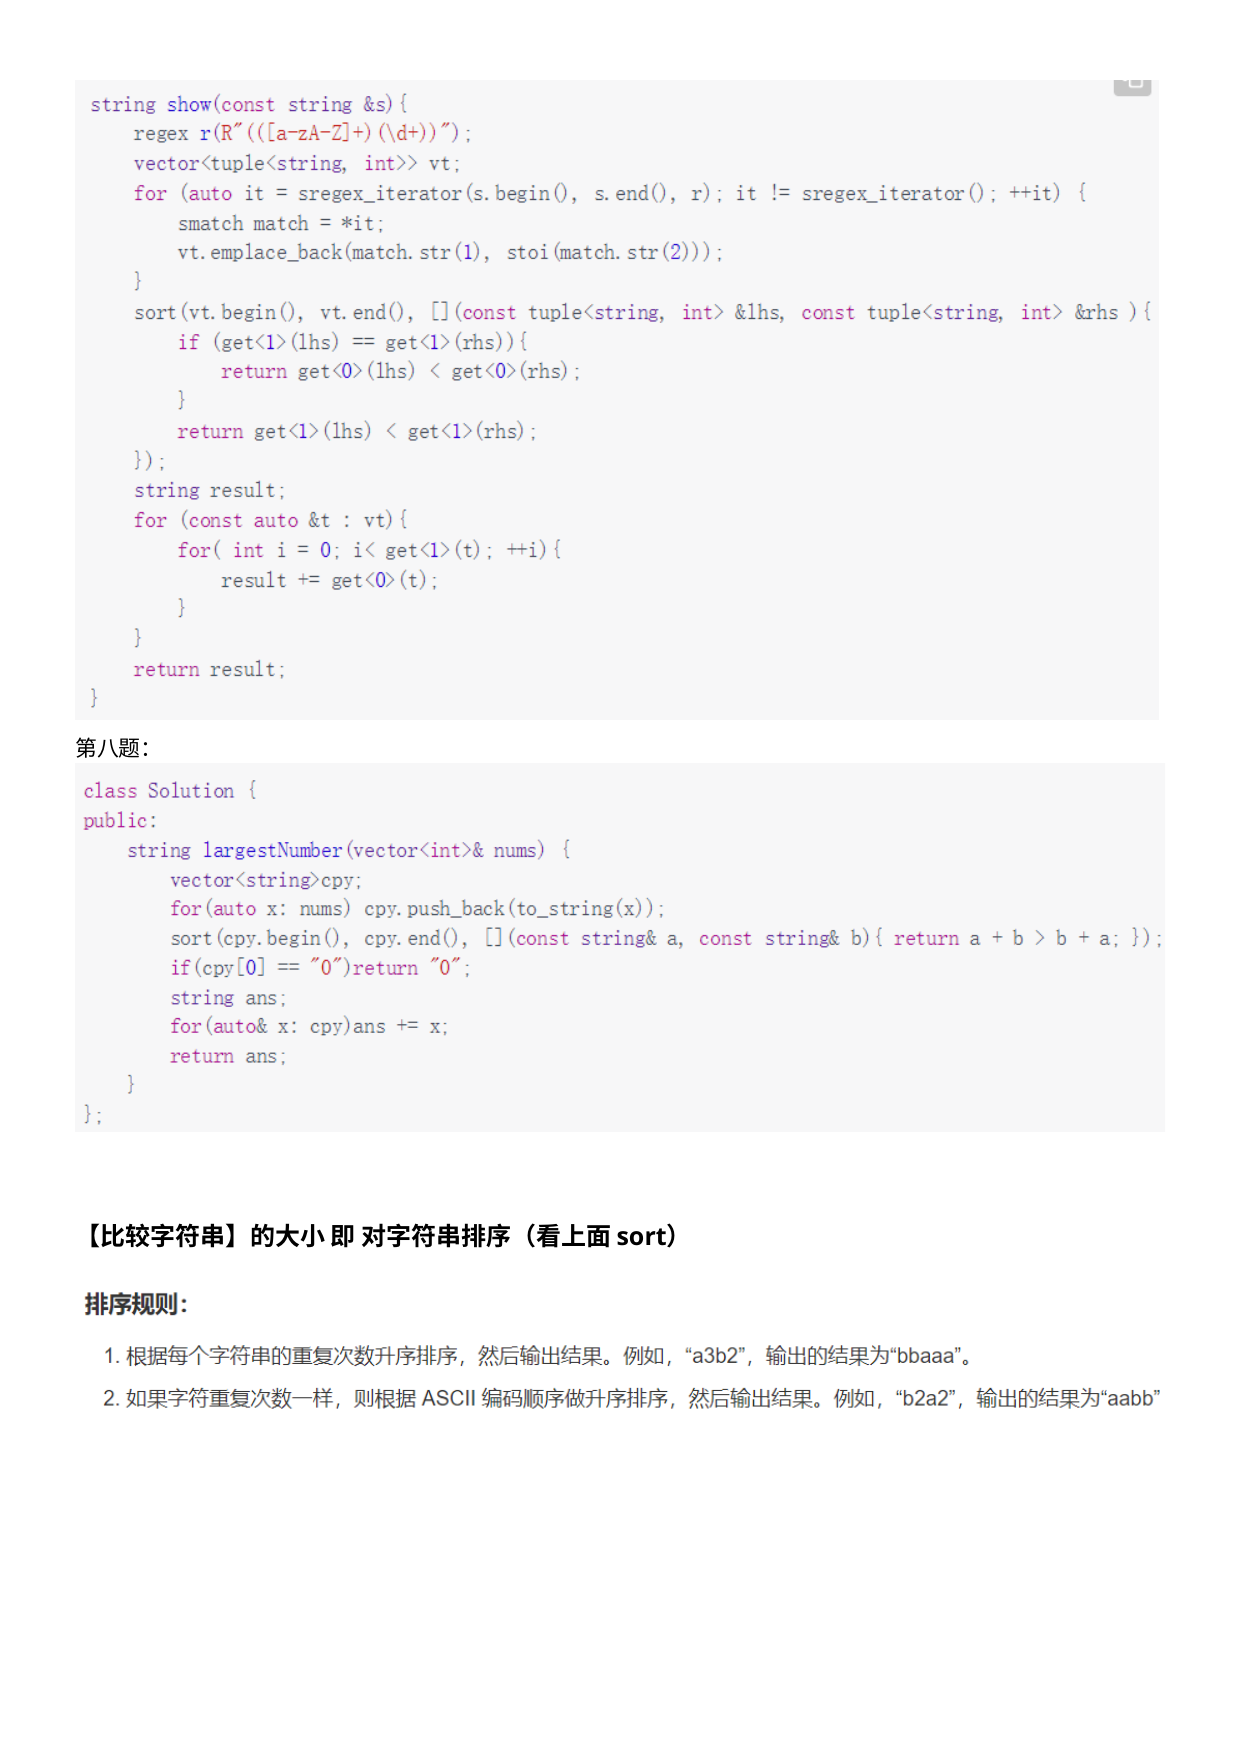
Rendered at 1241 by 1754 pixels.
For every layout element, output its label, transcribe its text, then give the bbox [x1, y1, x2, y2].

text 第八题： [75, 731, 1165, 763]
subtitle 【比较字符串】的大小 即 对字符串排序（看上面sort） [75, 1202, 1165, 1267]
